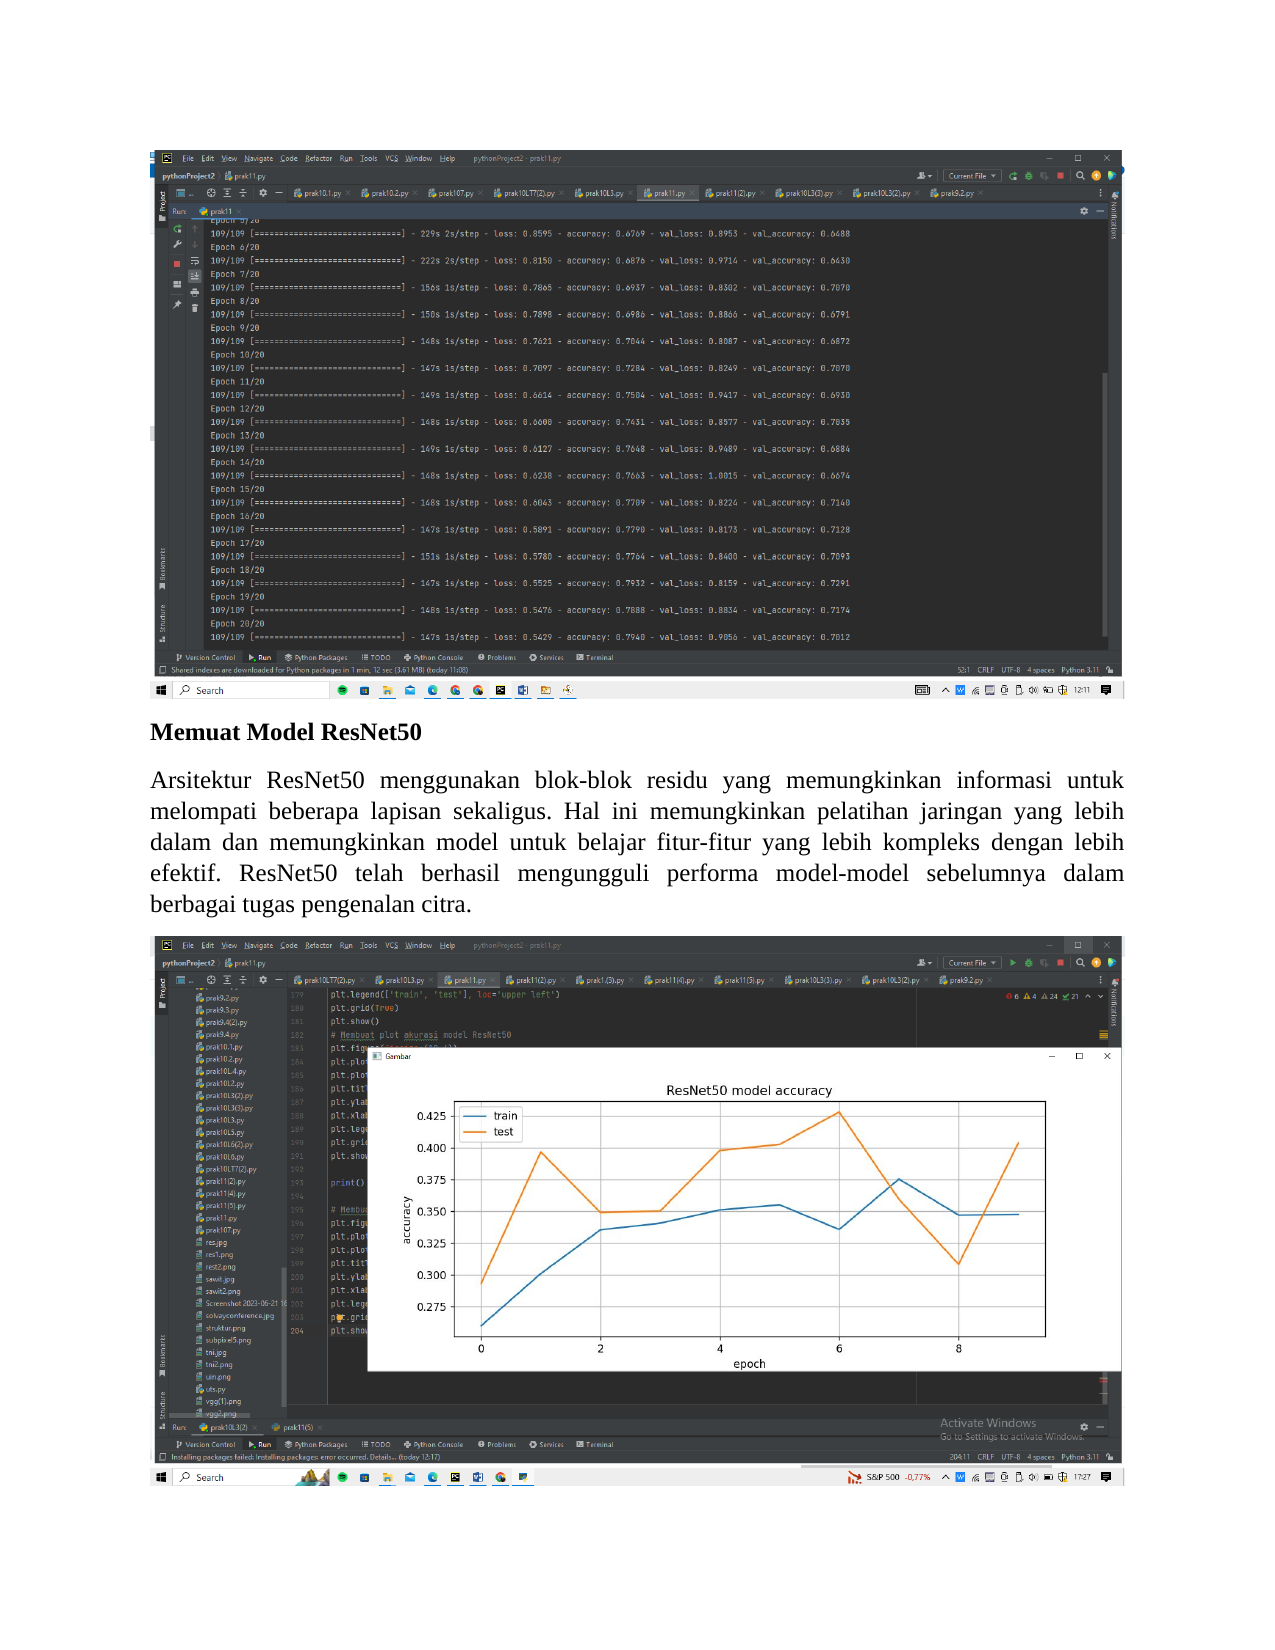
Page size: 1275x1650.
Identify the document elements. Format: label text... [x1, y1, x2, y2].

picture [150, 936, 1125, 1486]
picture [150, 150, 1125, 699]
text Arsitektur ResNet50 menggunakan blok-blok residu yang memungkinkan informasi untuk melompati beberapa lapisan sekaligus. Hal ini memungkinkan pelatihan jaringan yang lebih dalam dan memungkinkan model untuk belajar fitur-fitur yang lebih kompleks dengan lebih efektif. ResNet50 telah berhasil mengungguli performa model-model sebelumnya dalam berbagai tugas pengenalan citra. [150, 765, 1125, 918]
text Memuat Model ResNet50 [150, 717, 1125, 746]
